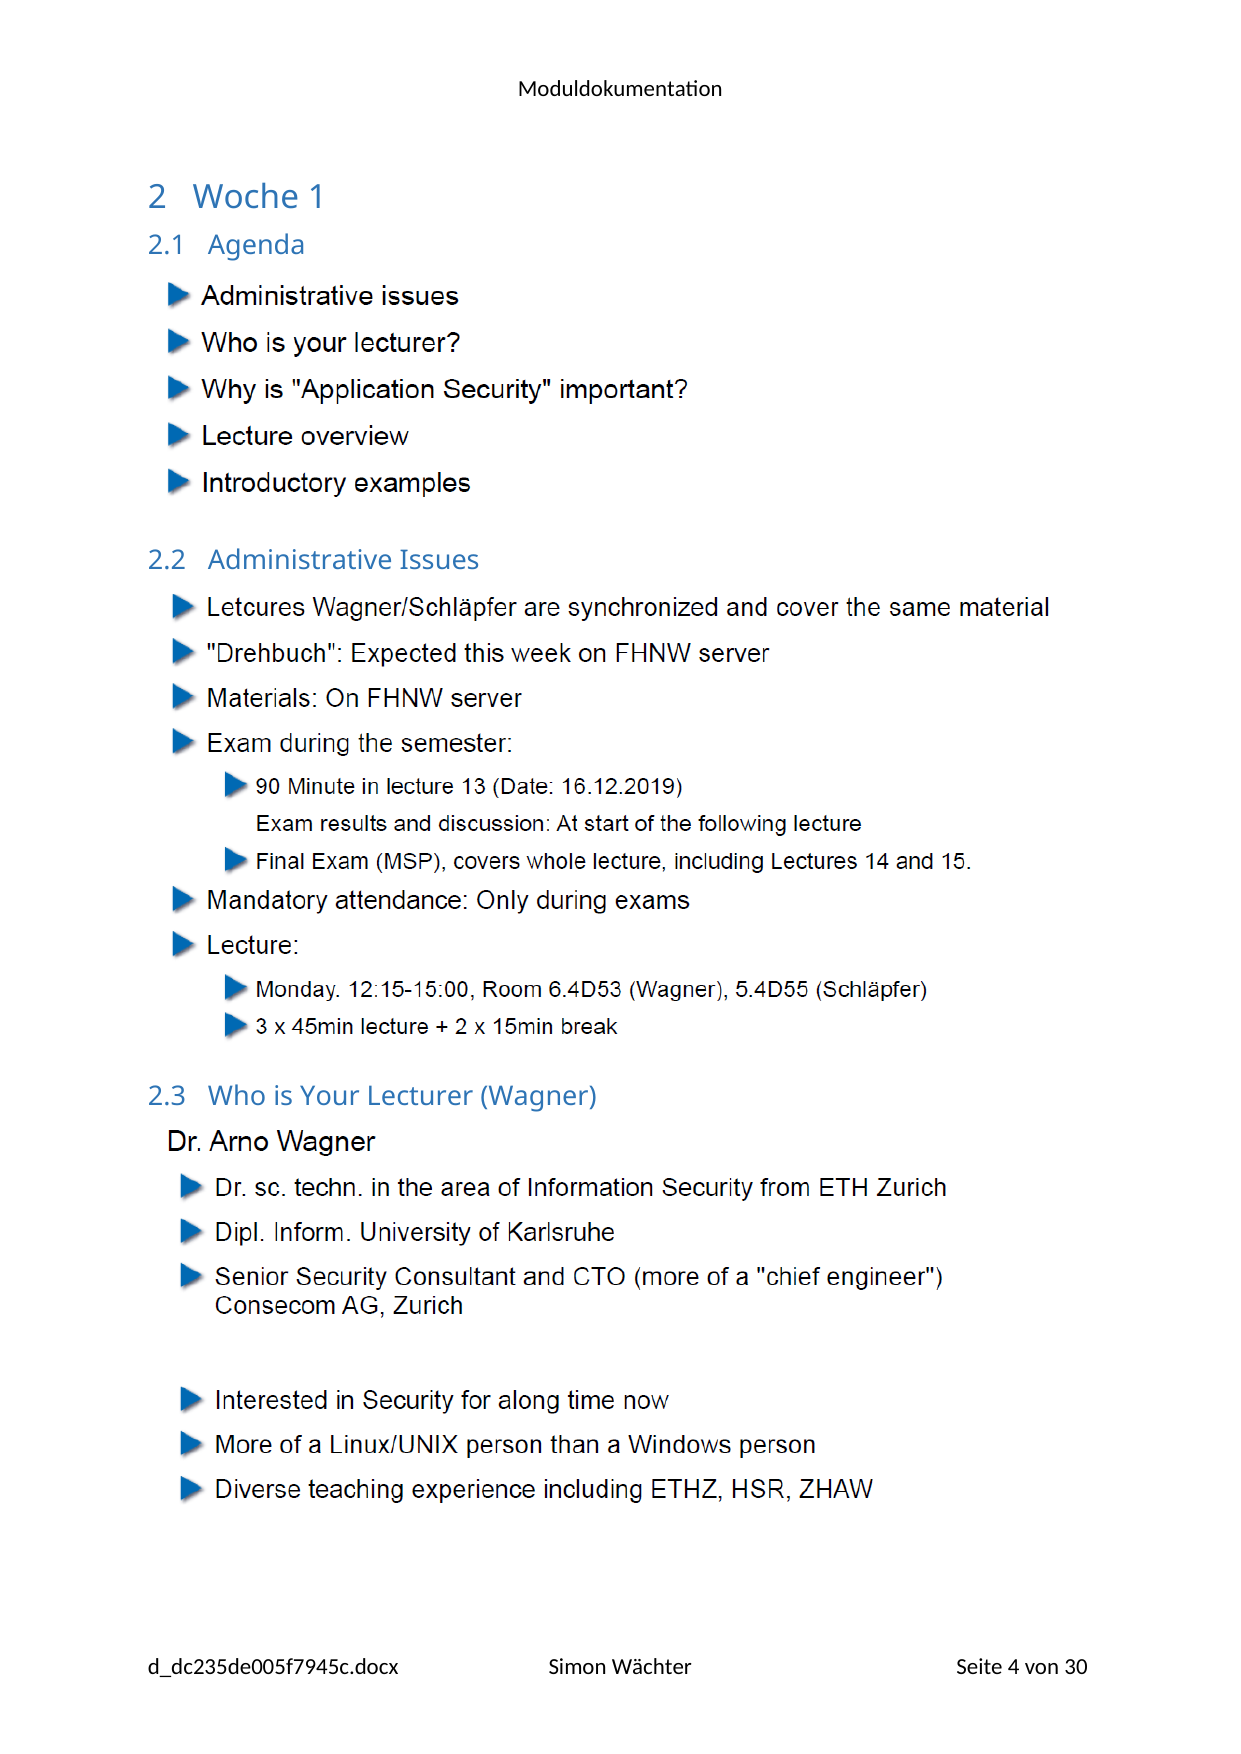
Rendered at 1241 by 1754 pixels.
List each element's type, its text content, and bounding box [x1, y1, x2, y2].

subtitle Administrative Issues [148, 541, 1093, 577]
subtitle Who is Your Lecturer (Wagner) [148, 1076, 1093, 1113]
picture [147, 580, 1093, 1058]
subtitle Woche 1 [148, 173, 1093, 218]
subtitle Agenda [148, 226, 1093, 263]
picture [147, 265, 1093, 522]
picture [147, 1116, 1093, 1530]
